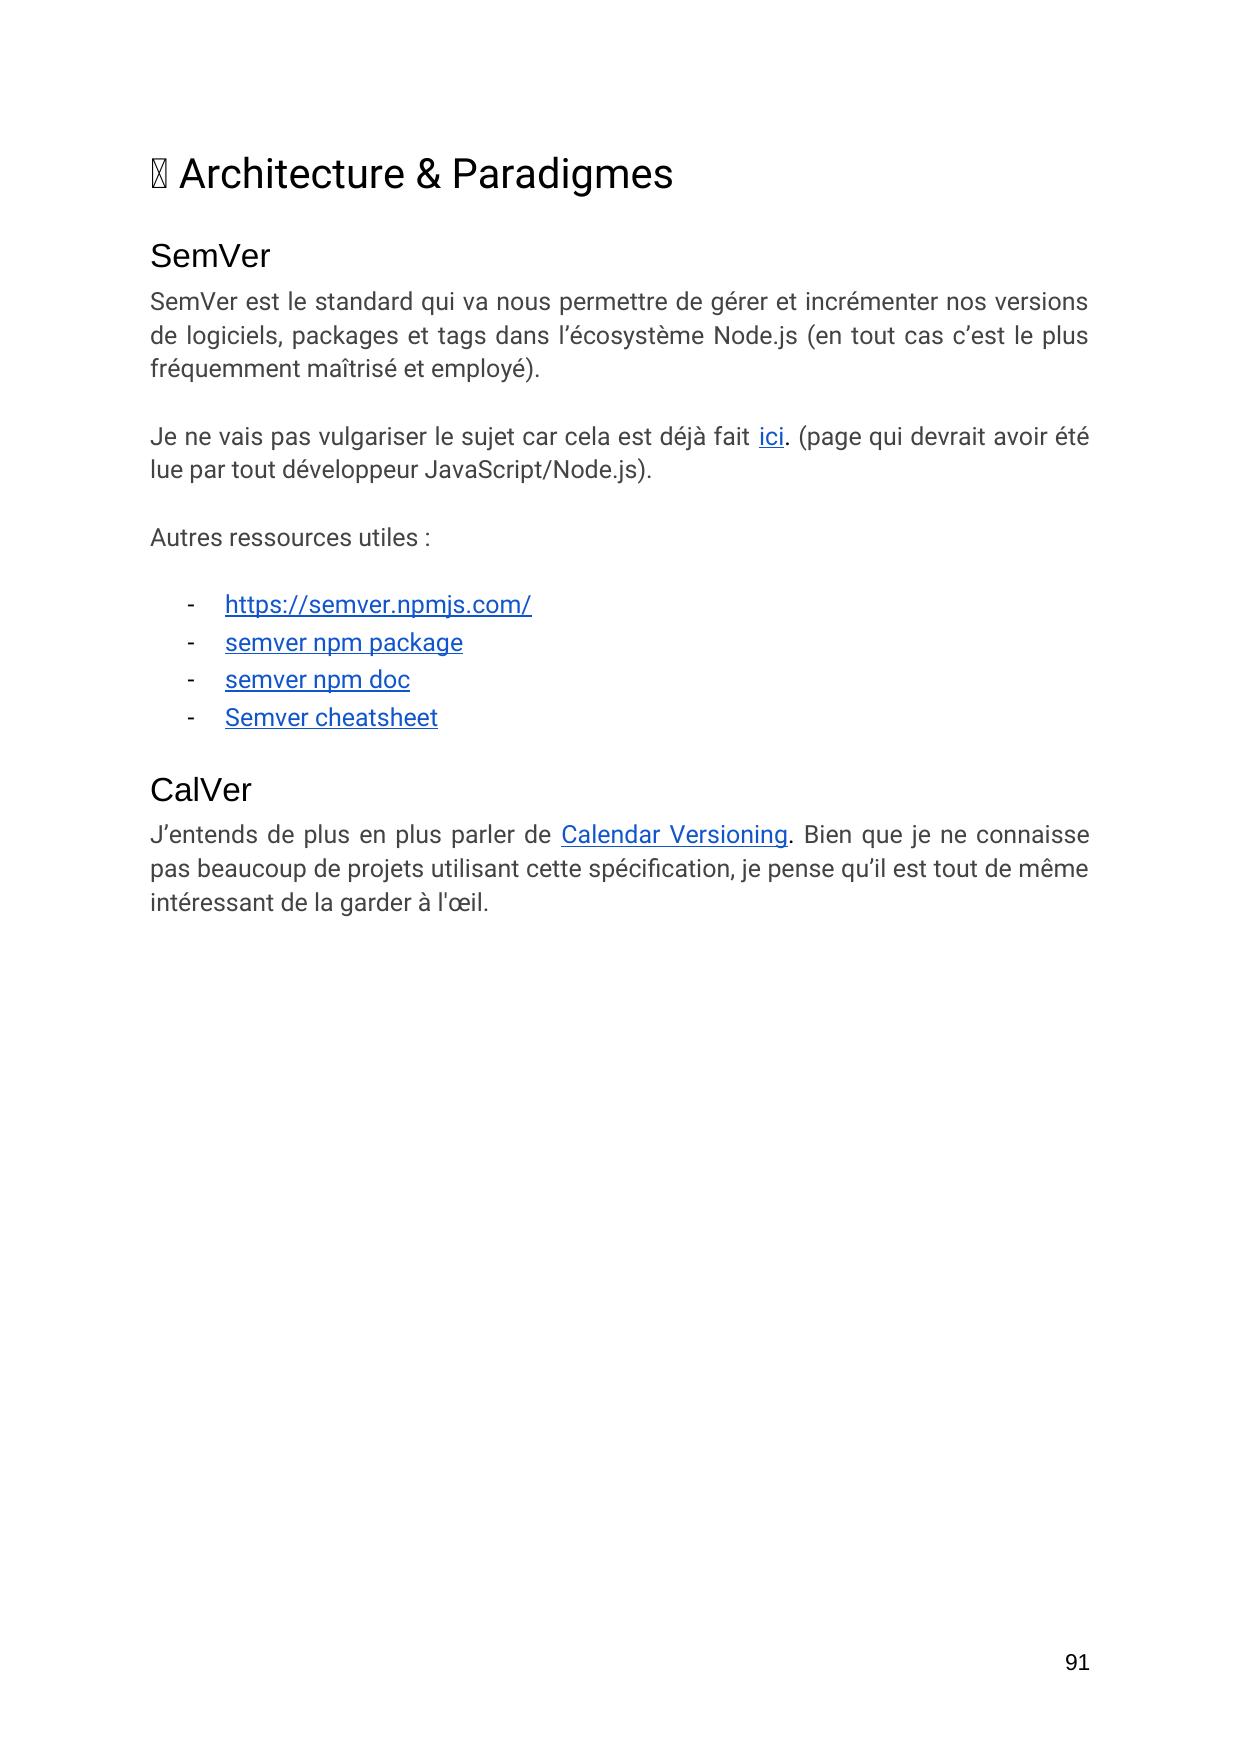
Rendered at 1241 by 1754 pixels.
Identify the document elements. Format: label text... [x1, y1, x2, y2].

subtitle 🌇 Architecture & Paradigmes [150, 150, 1090, 199]
subtitle SemVer [150, 236, 1090, 275]
list semver npm package [187, 628, 1090, 657]
text J’entends de plus en plus parler de Calendar Versioning. Bien que je ne connaisse pas beaucoup de projets utilisant cette spécification, je pense qu’il est tout de même intéressant de la garder à l'œil. [150, 821, 1090, 917]
list https://semver.npmjs.com/ [187, 590, 1090, 619]
list semver npm doc [187, 665, 1090, 694]
list Semver cheatsheet [187, 703, 1090, 732]
text Autres ressources utiles : [150, 523, 1090, 552]
subtitle CalVer [150, 770, 1090, 808]
text Je ne vais pas vulgariser le sujet car cela est déjà fait ici. (page qui devrait avoir été lue par tout développeur JavaScript/Node.js). [150, 422, 1090, 485]
text SemVer est le standard qui va nous permettre de gérer et incrémenter nos versions de logiciels, packages et tags dans l’écosystème Node.js (en tout cas c’est le plus fréquemment maîtrisé et employé). [150, 287, 1090, 384]
